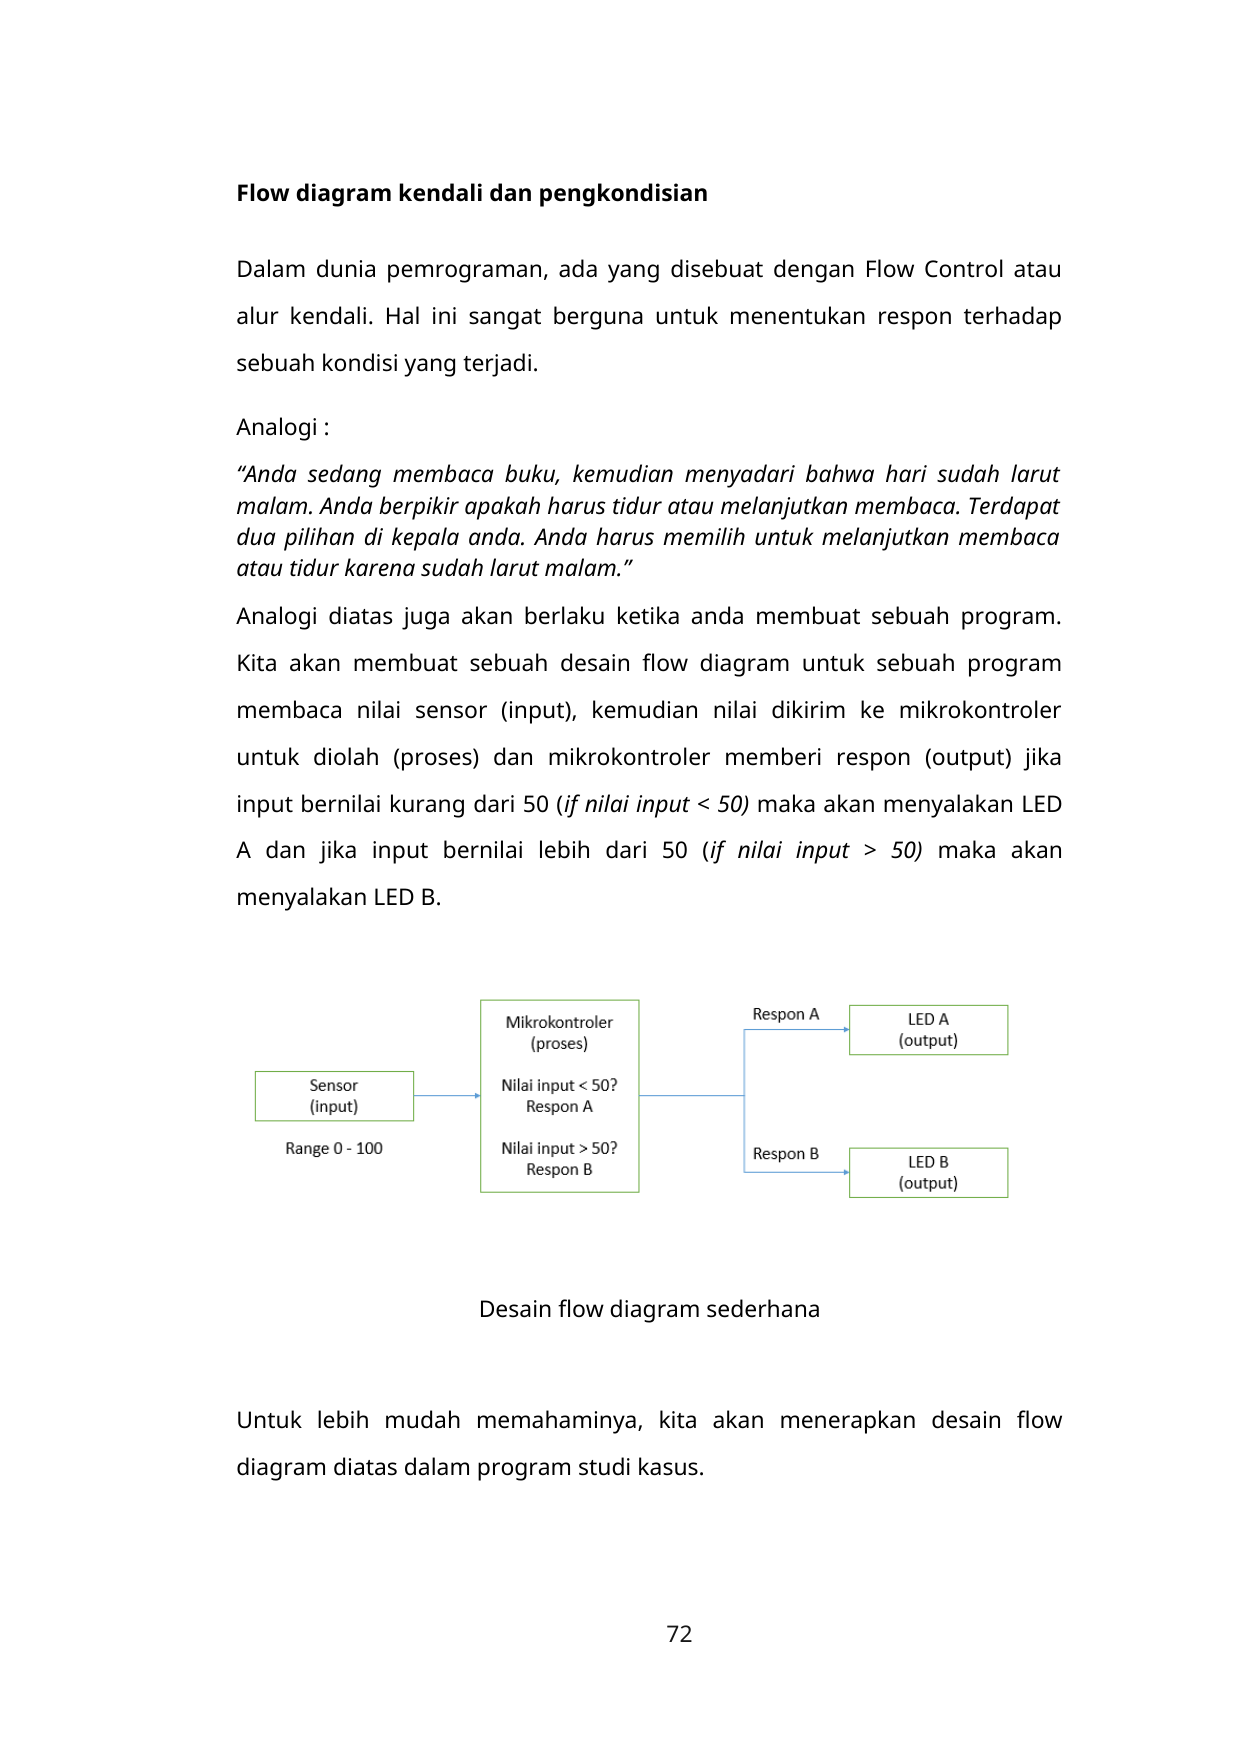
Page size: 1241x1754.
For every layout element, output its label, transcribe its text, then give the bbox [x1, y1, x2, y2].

text Analogi diatas juga akan berlaku ketika anda membuat sebuah program. Kita akan membuat sebuah desain flow diagram untuk sebuah program membaca nilai sensor (input), kemudian nilai dikirim ke mikrokontroler untuk diolah (proses) dan mikrokontroler memberi respon (output) jika input bernilai kurang dari 50 (if nilai input < 50) maka akan menyalakan LED A dan jika input bernilai lebih dari 50 (if nilai input > 50) maka akan menyalakan LED B. [236, 600, 1063, 913]
picture [236, 945, 1064, 1261]
text Dalam dunia pemrograman, ada yang disebuat dengan Flow Control atau alur kendali. Hal ini sangat berguna untuk menentukan respon terhadap sebuah kondisi yang terjadi. [236, 253, 1063, 378]
text Analogi : [236, 411, 1063, 442]
text Flow diagram kendali dan pengkondisian [236, 177, 1063, 208]
text “Anda sedang membaca buku, kemudian menyadari bahwa hari sudah larut malam. Anda berpikir apakah harus tidur atau melanjutkan membaca. Terdapat dua pilihan di kepala anda. Anda harus memilih untuk melanjutkan membaca atau tidur karena sudah larut malam.” [236, 458, 1063, 583]
text Untuk lebih mudah memahaminya, kita akan menerapkan desain flow diagram diatas dalam program studi kasus. [236, 1404, 1063, 1482]
text Desain flow diagram sederhana [236, 1293, 1063, 1324]
